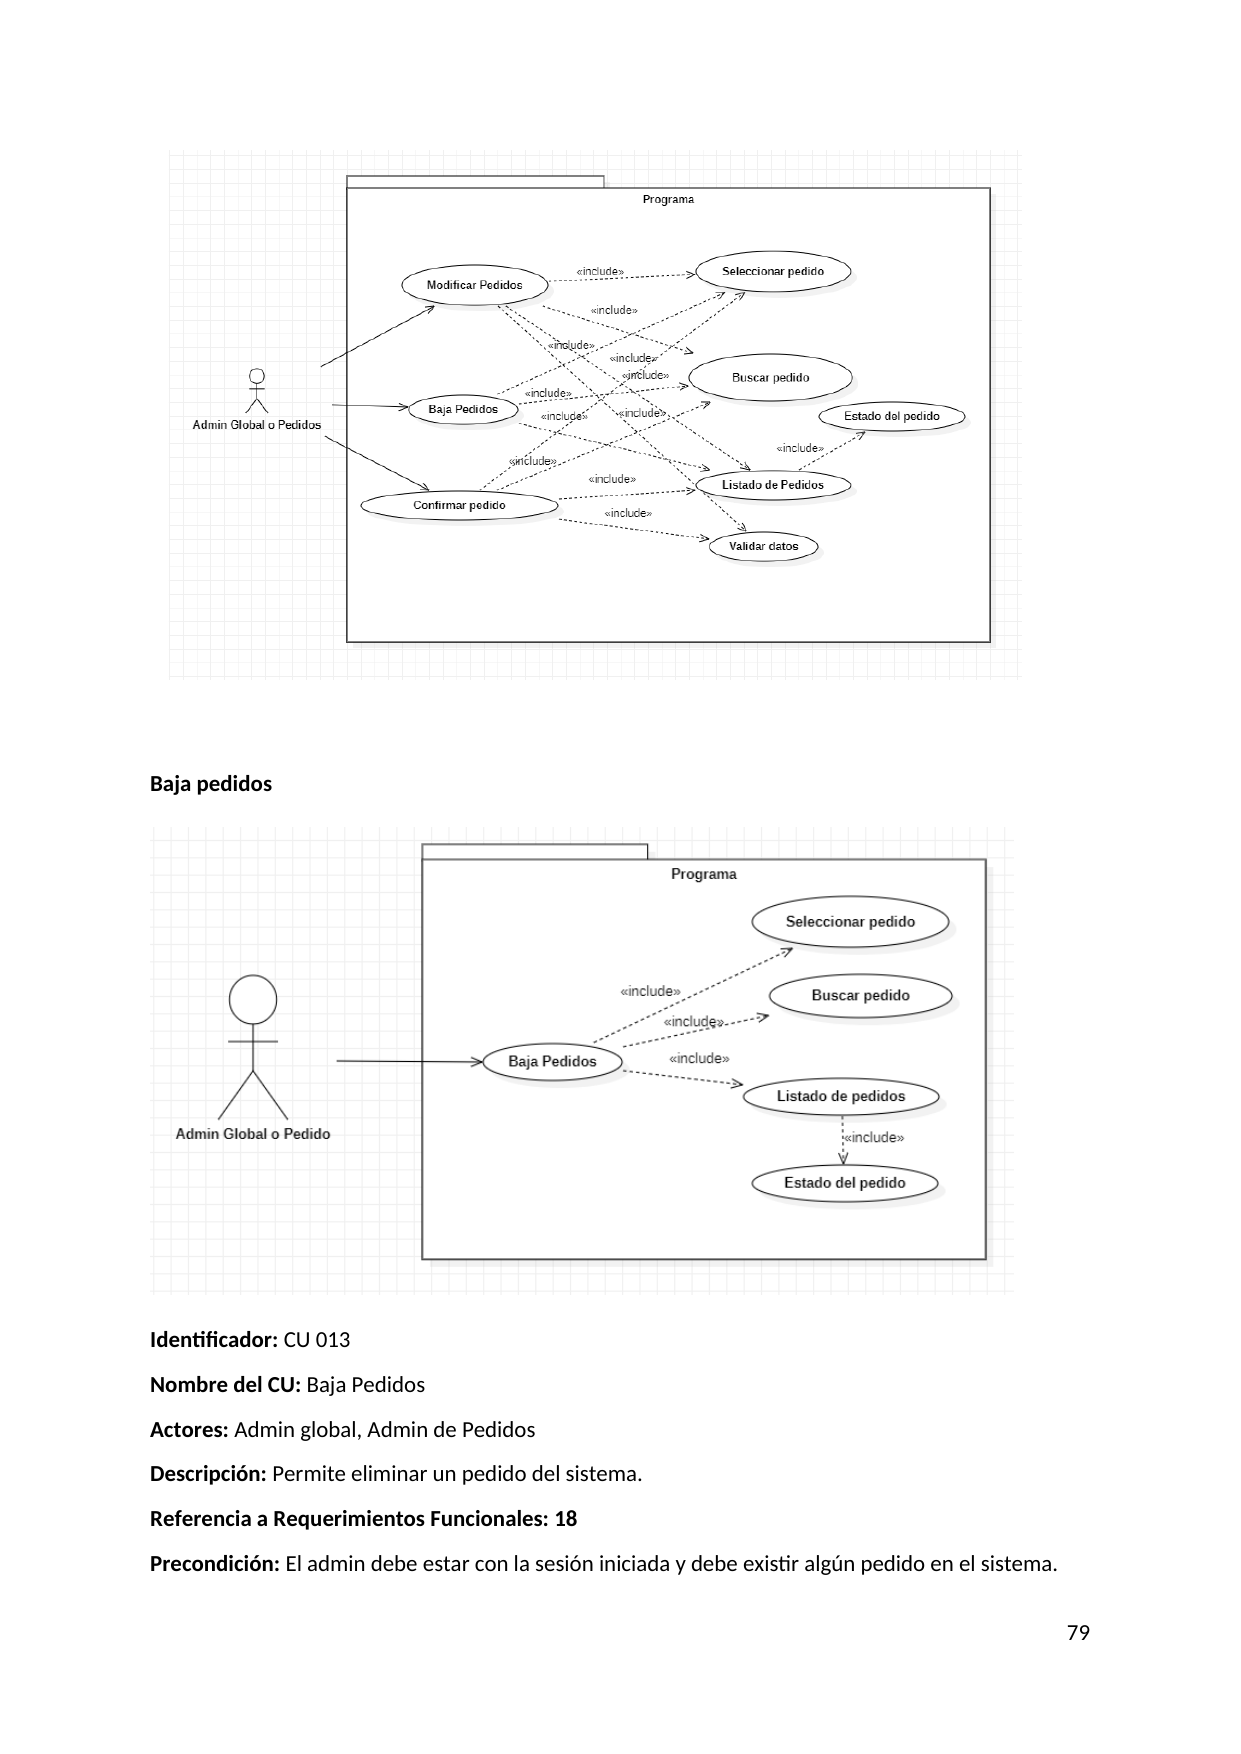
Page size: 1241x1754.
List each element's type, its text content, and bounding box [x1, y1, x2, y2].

text Nombre del CU: Baja Pedidos [150, 1370, 1090, 1398]
text Precondición: El admin debe estar con la sesión iniciada y debe existir algún pedido en el sistema. [150, 1549, 1090, 1577]
text Referencia a Requerimientos Funcionales: 18 [150, 1504, 1090, 1532]
text Baja pedidos [150, 769, 1090, 797]
text Identificador: CU 013 [150, 1325, 1090, 1353]
text Actores: Admin global, Admin de Pedidos [150, 1415, 1090, 1443]
picture [150, 827, 1014, 1295]
text Descripción: Permite eliminar un pedido del sistema. [150, 1459, 1090, 1487]
